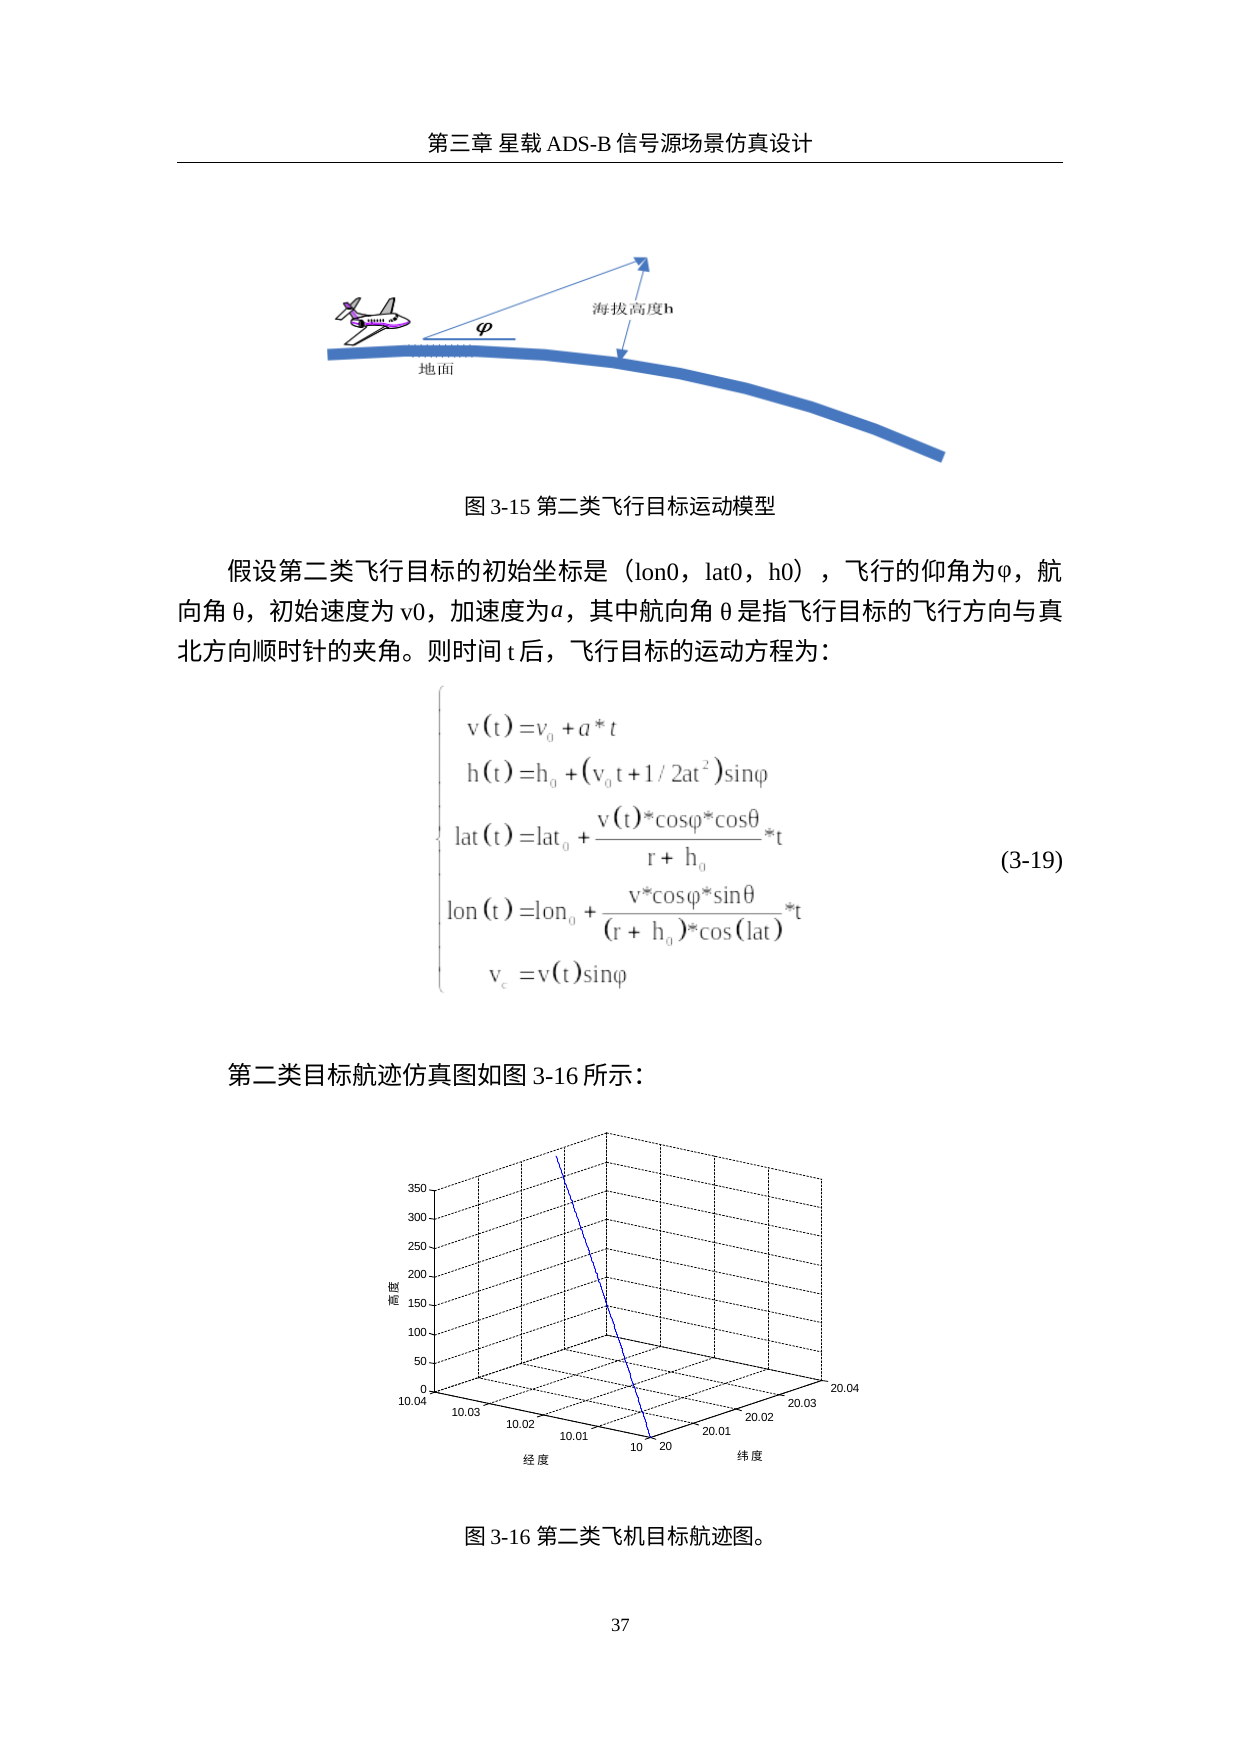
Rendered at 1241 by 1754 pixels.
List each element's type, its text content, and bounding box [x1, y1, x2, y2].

text (3-19) [177, 681, 1063, 1039]
picture [264, 234, 976, 468]
list 假设第二类飞行目标的初始坐标是（lon0，lat0，h0），飞行的仰角为，航向角θ，初始速度为v0，加速度为，其中航向角θ是指飞行目标的飞行方向与真北方向顺时针的夹角。则时间t后，飞行目标的运动方程为： [177, 550, 1063, 669]
text 图3-16 第二类飞机目标航迹图。 [177, 1515, 1063, 1554]
text 图3-15 第二类飞行目标运动模型 [177, 485, 1063, 525]
text 第二类目标航迹仿真图如图3-16所示： [177, 1051, 1063, 1093]
